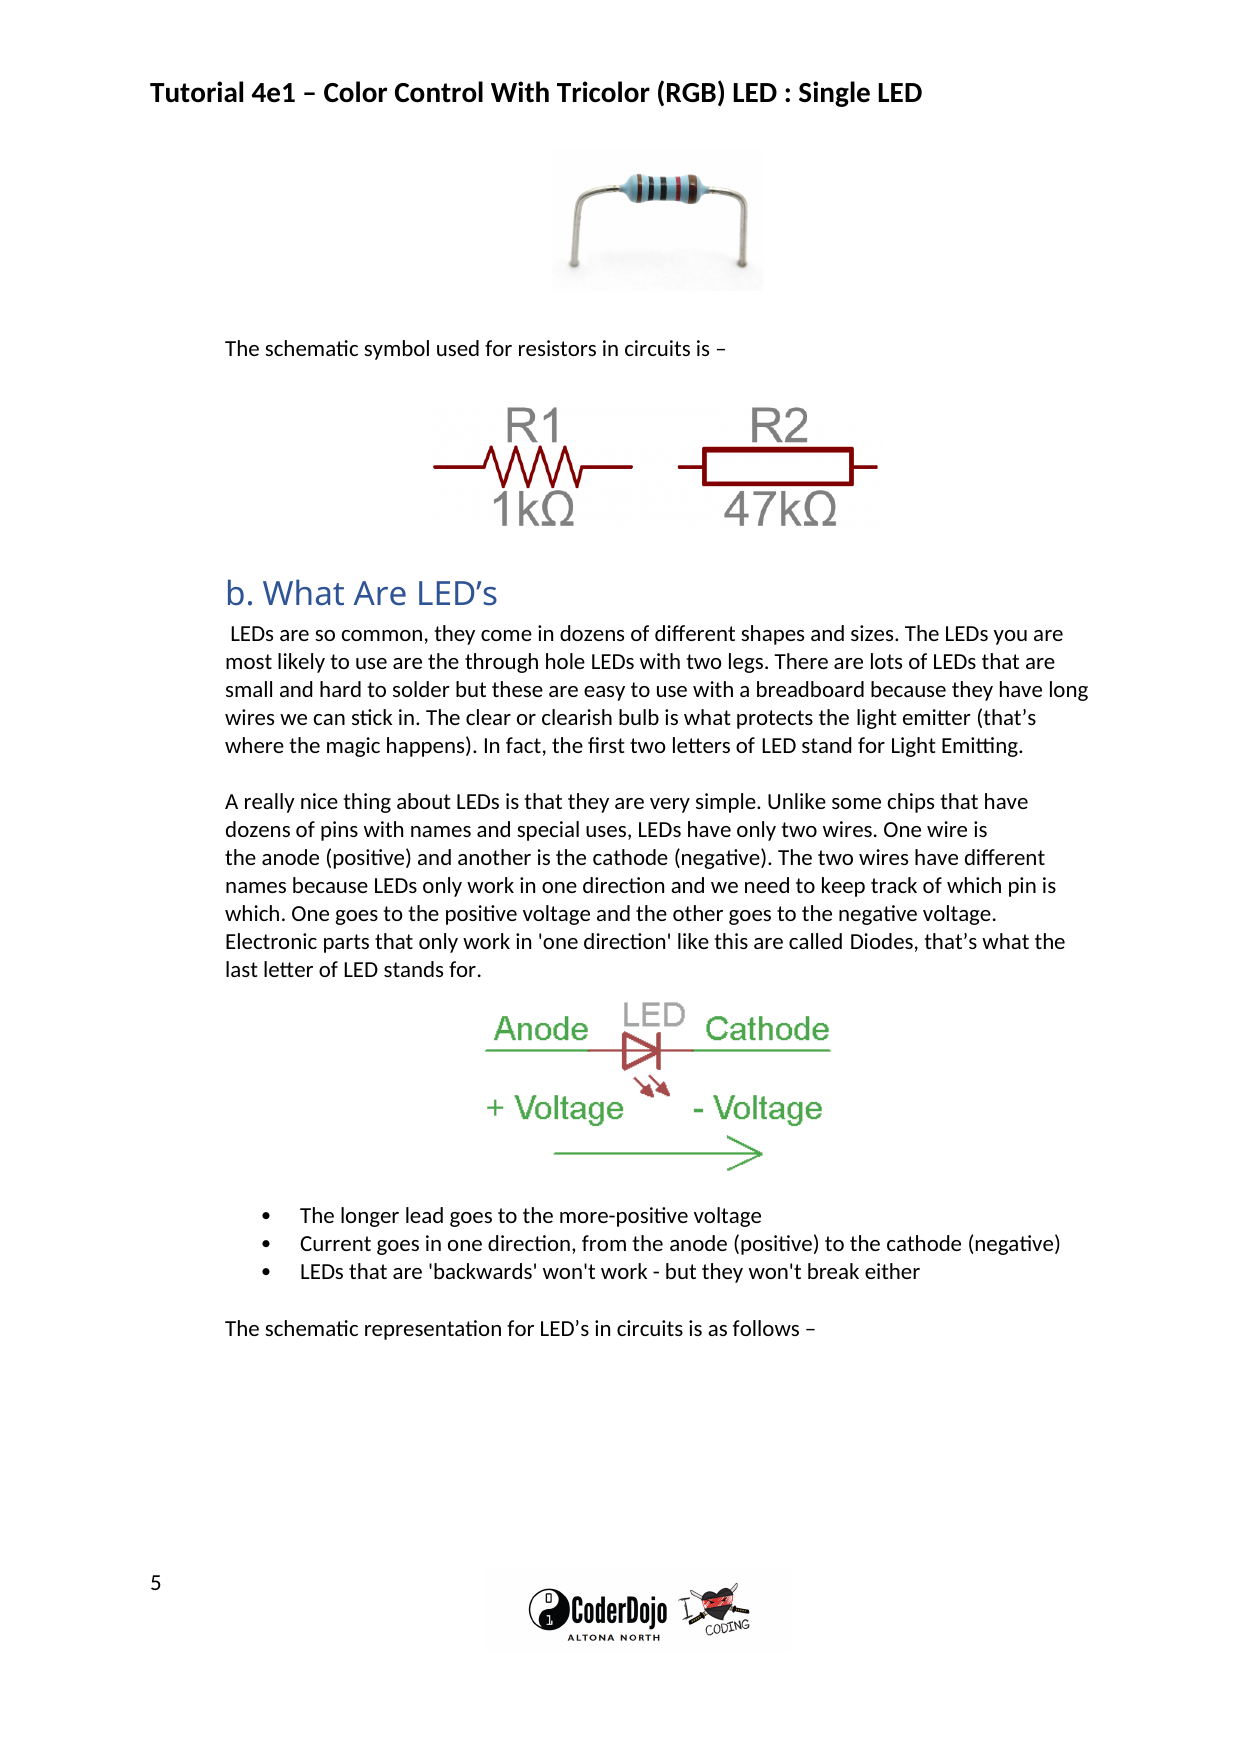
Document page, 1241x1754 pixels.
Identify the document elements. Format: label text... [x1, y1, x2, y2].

text The schematic representation for LED’s in circuits is as follows – [225, 1314, 1090, 1343]
picture [552, 150, 764, 291]
list Current goes in one direction, from the anode (positive) to the cathode (negative) [262, 1229, 1090, 1257]
picture [486, 1568, 792, 1653]
picture [477, 983, 839, 1173]
text The schematic symbol used for resistors in circuits is – [225, 334, 1090, 362]
list The longer lead goes to the more-positive voltage [262, 1201, 1090, 1229]
picture [431, 405, 884, 527]
list LEDs that are 'backwards' won't work - but they won't break either [262, 1257, 1090, 1285]
subtitle What Are LED’s [225, 570, 1090, 615]
text LEDs are so common, they come in dozens of different shapes and sizes. The LEDs you are most likely to use are the through hole LEDs with two legs. There are lots of LEDs that are small and hard to solder but these are easy to use with a breadboard because they have long wires we can stick in. The clear or clearish bulb is what protects the light emitter (that’s where the magic happens). In fact, the first two letters of LED stand for Light Emitting. [225, 619, 1090, 759]
text A really nice thing about LEDs is that they are very simple. Unlike some chips that have dozens of pins with names and special uses, LEDs have only two wires. One wire is the anode (positive) and another is the cathode (negative). The two wires have different names because LEDs only work in one direction and we need to keep track of which pin is which. One goes to the positive voltage and the other goes to the negative voltage. Electronic parts that only work in 'one direction' like this are called Diodes, that’s what the last letter of LED stands for. [225, 787, 1090, 983]
